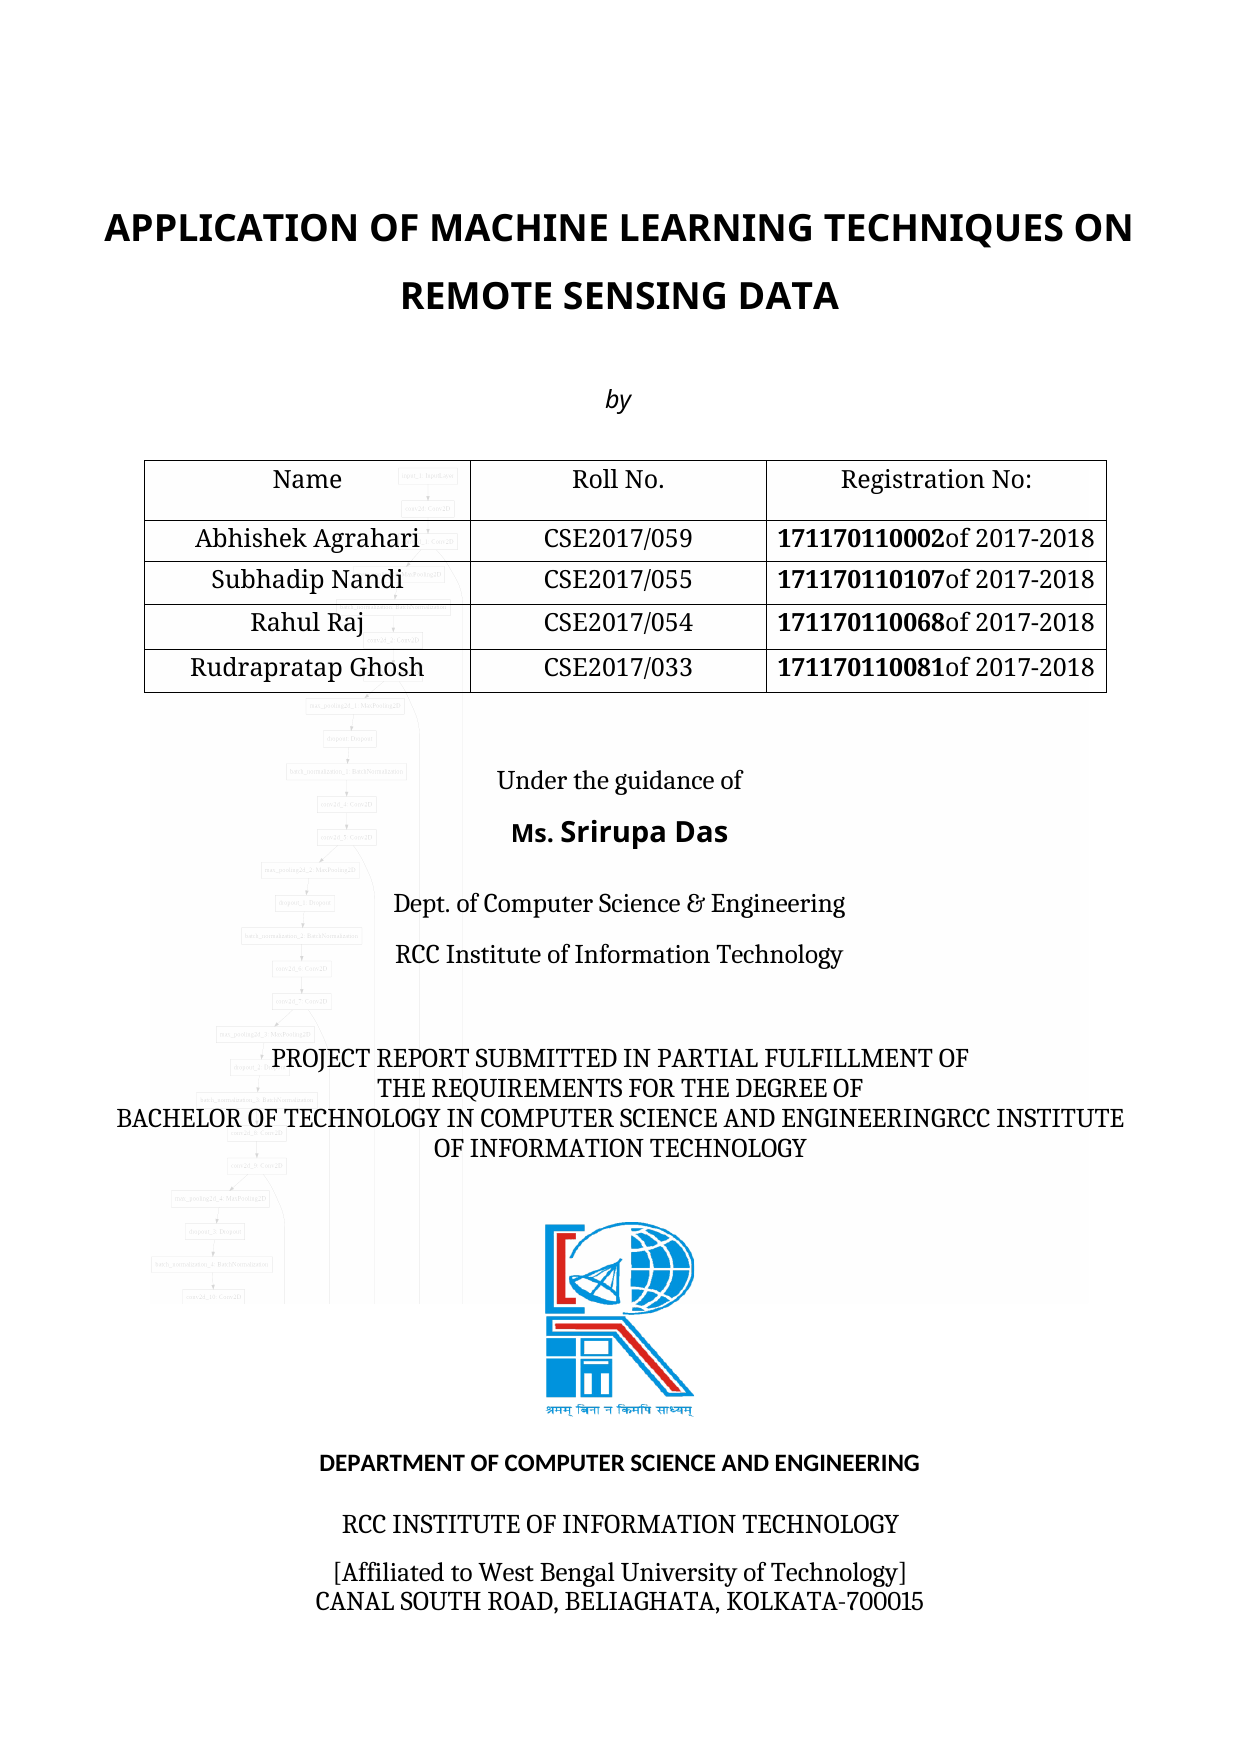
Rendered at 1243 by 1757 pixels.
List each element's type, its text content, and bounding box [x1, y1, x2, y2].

table_header Name [145, 461, 470, 520]
table_cell Abhishek Agrahari [145, 521, 470, 561]
table_cell CSE2017/055 [471, 562, 766, 604]
table_cell CSE2017/059 [471, 521, 766, 561]
subtitle Under the guidance of [56, 765, 1182, 796]
table_cell Rahul Raj [145, 605, 470, 649]
text Ms. Srirupa Das [56, 812, 1182, 851]
picture [553, 1320, 684, 1392]
subtitle RCC INSTITUTE OF INFORMATION TECHNOLOGY [250, 1509, 991, 1540]
text DEPARTMENT OF COMPUTER SCIENCE AND ENGINEERING [250, 1447, 989, 1477]
table_header Registration No: [767, 461, 1106, 520]
table_cell 171170110002of 2017-2018 [767, 521, 1106, 561]
table_header Roll No. [471, 461, 766, 520]
subtitle [Affiliated to West Bengal University of Technology] CANAL SOUTH ROAD, BELIAGHATA, KOLKATA-700015 [304, 1557, 936, 1617]
table_cell Subhadip Nandi [145, 562, 470, 604]
table_cell 171170110068of 2017-2018 [767, 605, 1106, 649]
picture [544, 1222, 695, 1417]
text REMOTE SENSING DATA [56, 269, 1182, 320]
text APPLICATION OF MACHINE LEARNING TECHNIQUES ON [56, 201, 1182, 252]
table_cell CSE2017/054 [471, 605, 766, 649]
table_cell 171170110081of 2017-2018 [767, 650, 1106, 692]
table_cell 171170110107of 2017-2018 [767, 562, 1106, 604]
table_cell CSE2017/033 [471, 650, 766, 692]
subtitle PROJECT REPORT SUBMITTED IN PARTIAL FULFILLMENT OF THE REQUIREMENTS FOR THE DEGREE OF [250, 1044, 990, 1104]
subtitle BACHELOR OF TECHNOLOGY IN COMPUTER SCIENCE AND ENGINEERINGRCC INSTITUTE OF INFORMATION TECHNOLOGY [113, 1104, 1128, 1164]
subtitle RCC Institute of Information Technology [56, 939, 1182, 970]
table_cell Rudrapratap Ghosh [145, 650, 470, 692]
picture [645, 1222, 695, 1259]
text by [56, 382, 1182, 416]
subtitle Dept. of Computer Science & Engineering [56, 888, 1182, 919]
